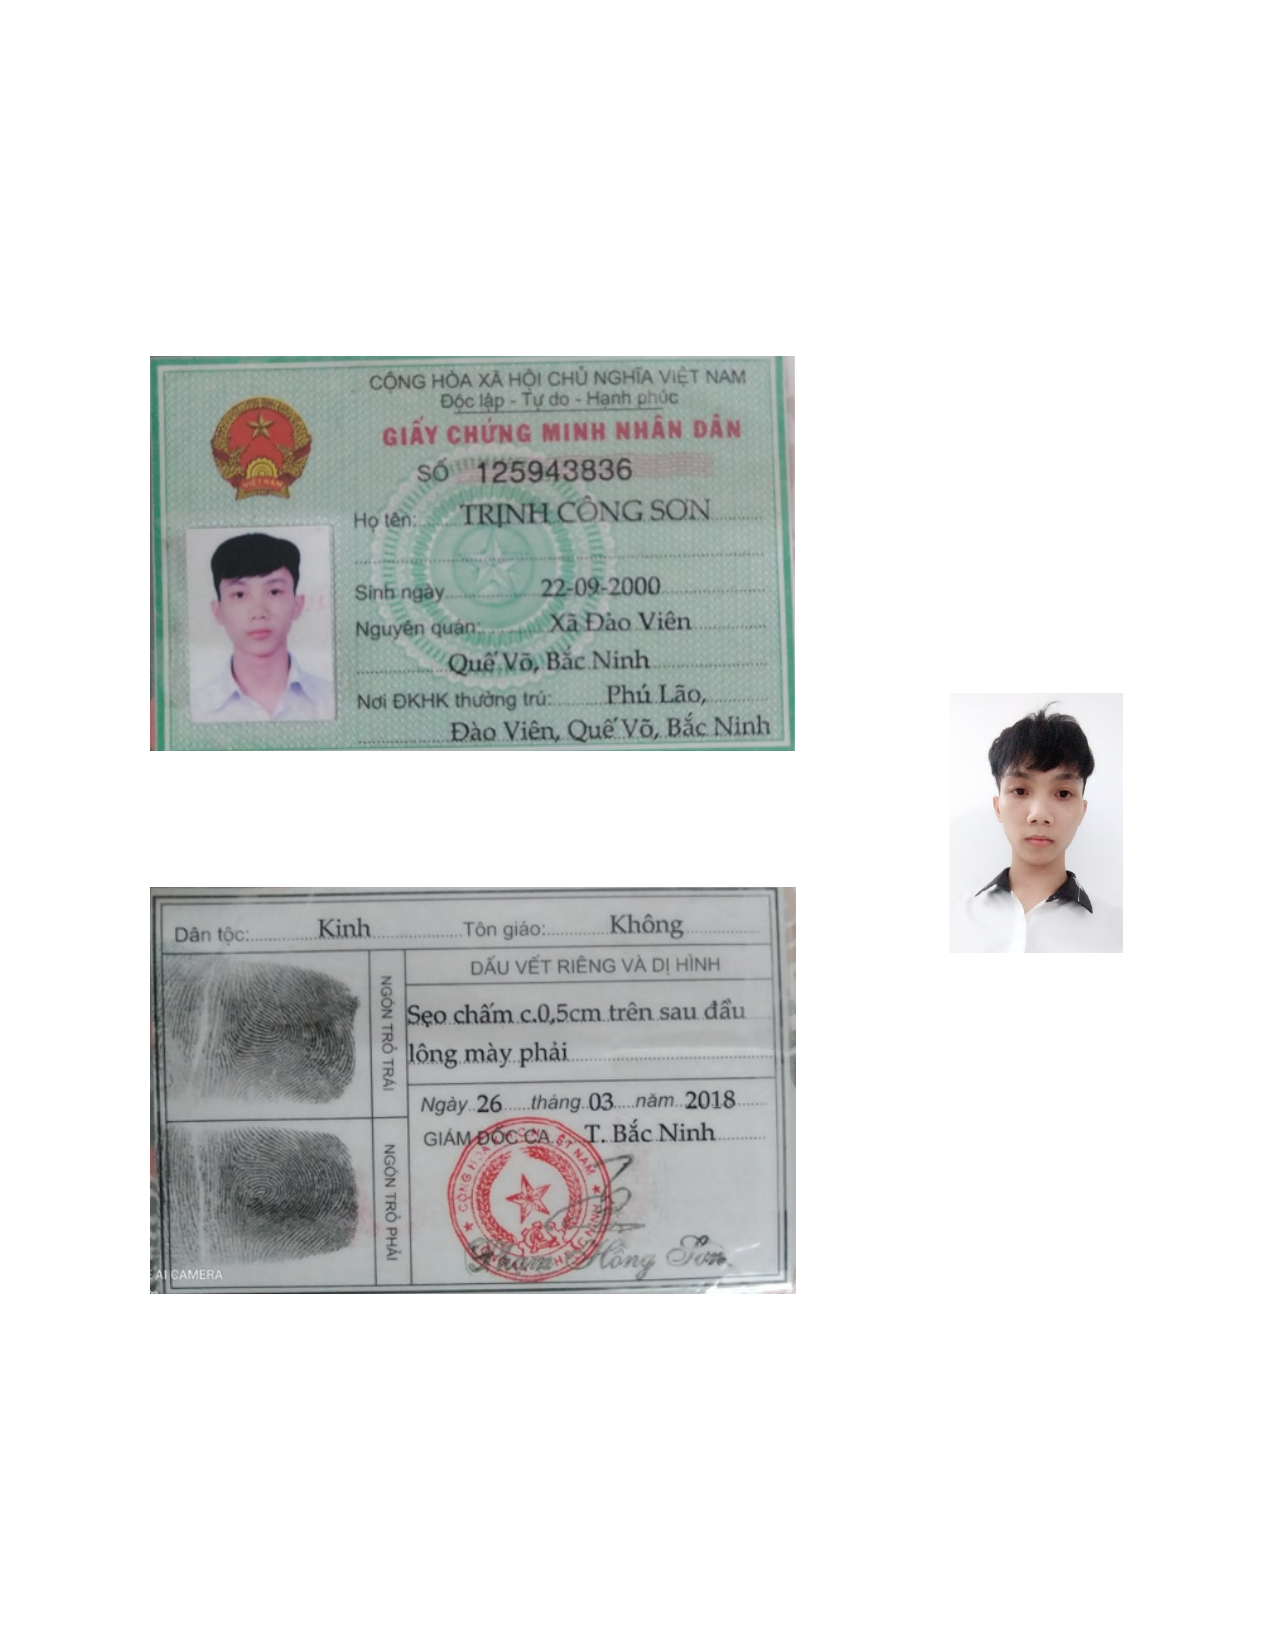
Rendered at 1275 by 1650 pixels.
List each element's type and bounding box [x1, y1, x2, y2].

picture [150, 887, 796, 1294]
picture [947, 693, 1123, 950]
picture [150, 356, 796, 751]
